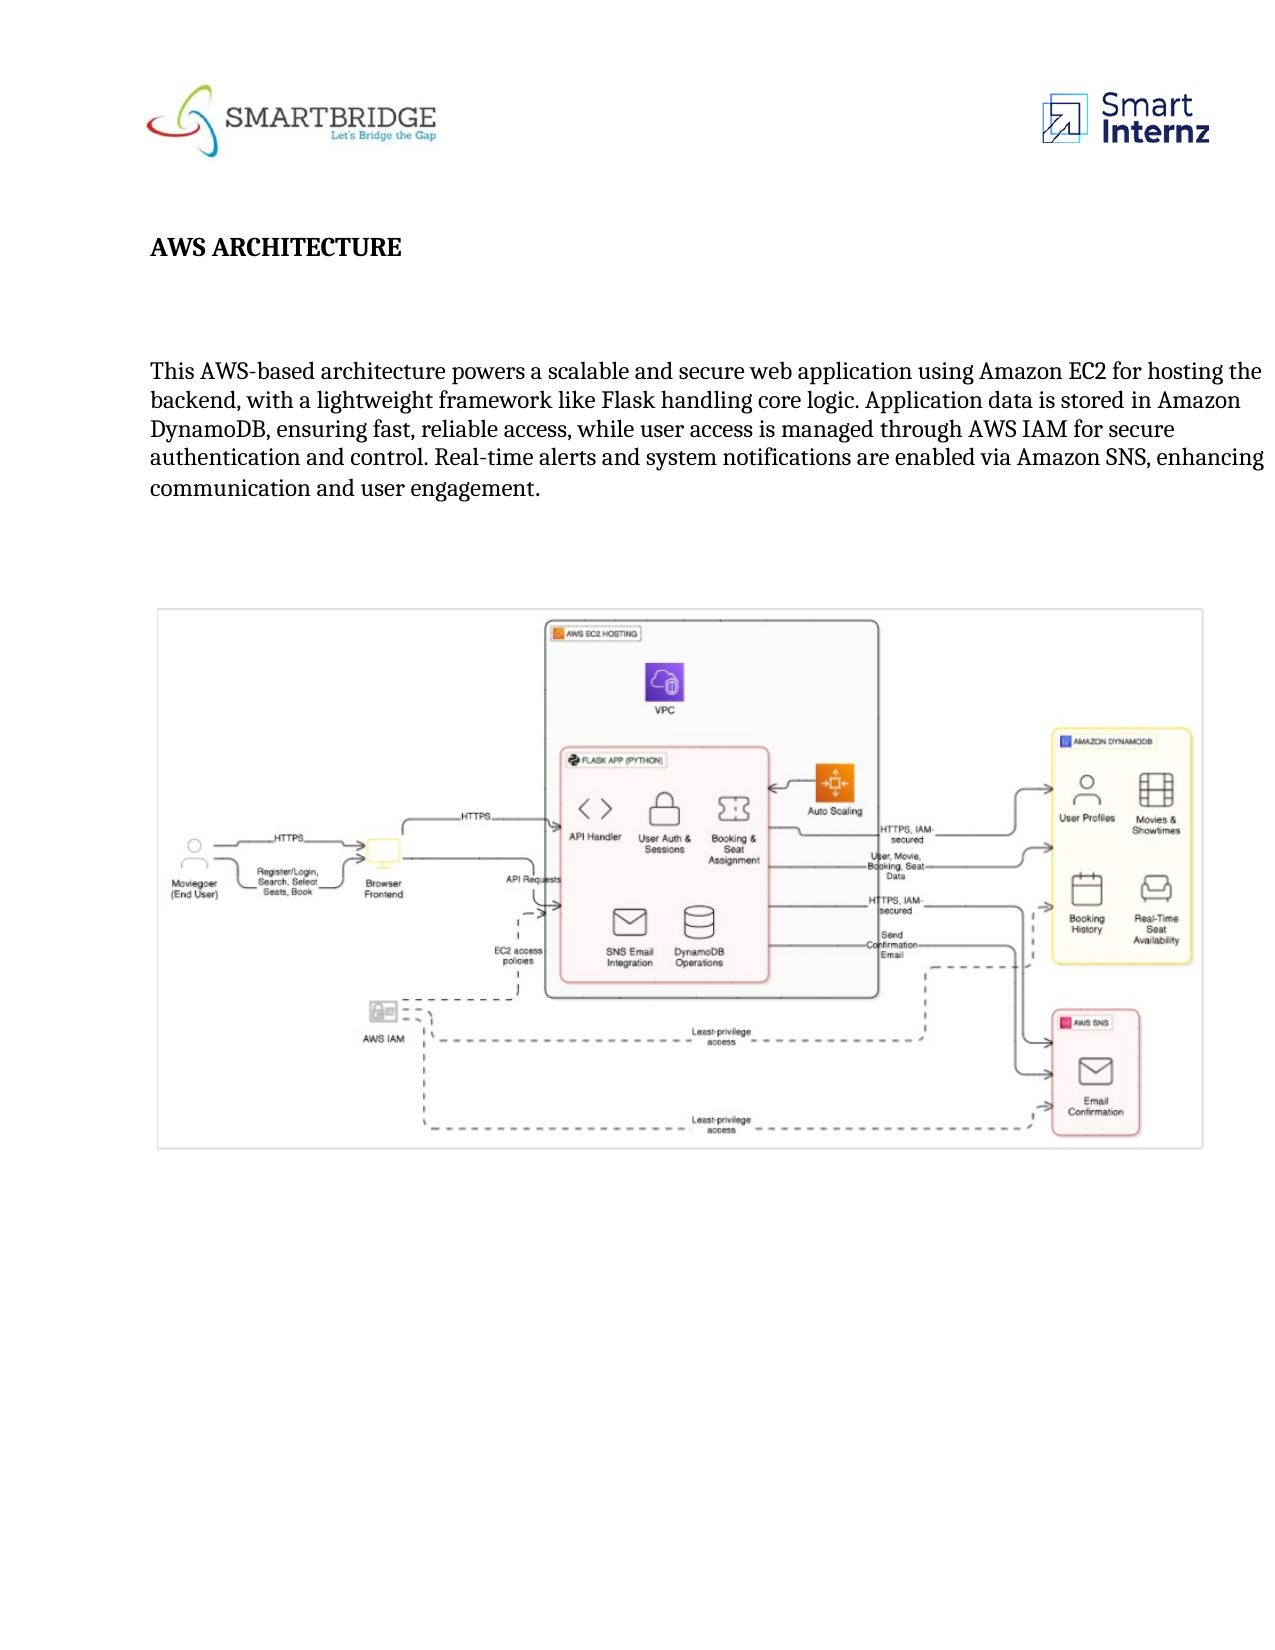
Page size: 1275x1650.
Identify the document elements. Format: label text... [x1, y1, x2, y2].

picture [143, 78, 439, 161]
picture [156, 607, 1204, 1150]
text This AWS-based architecture powers a scalable and secure web application using Amazon EC2 for hosting the backend, with a lightweight framework like Flask handling core logic. Application data is stored in Amazon DynamoDB, ensuring fast, reliable access, while user access is managed through AWS IAM for secure authentication and control. Real-time alerts and system notifications are enabled via Amazon SNS, enhancing communication and user engagement. [150, 357, 1268, 503]
picture [1042, 92, 1209, 143]
text AWS ARCHITECTURE [150, 232, 1275, 264]
